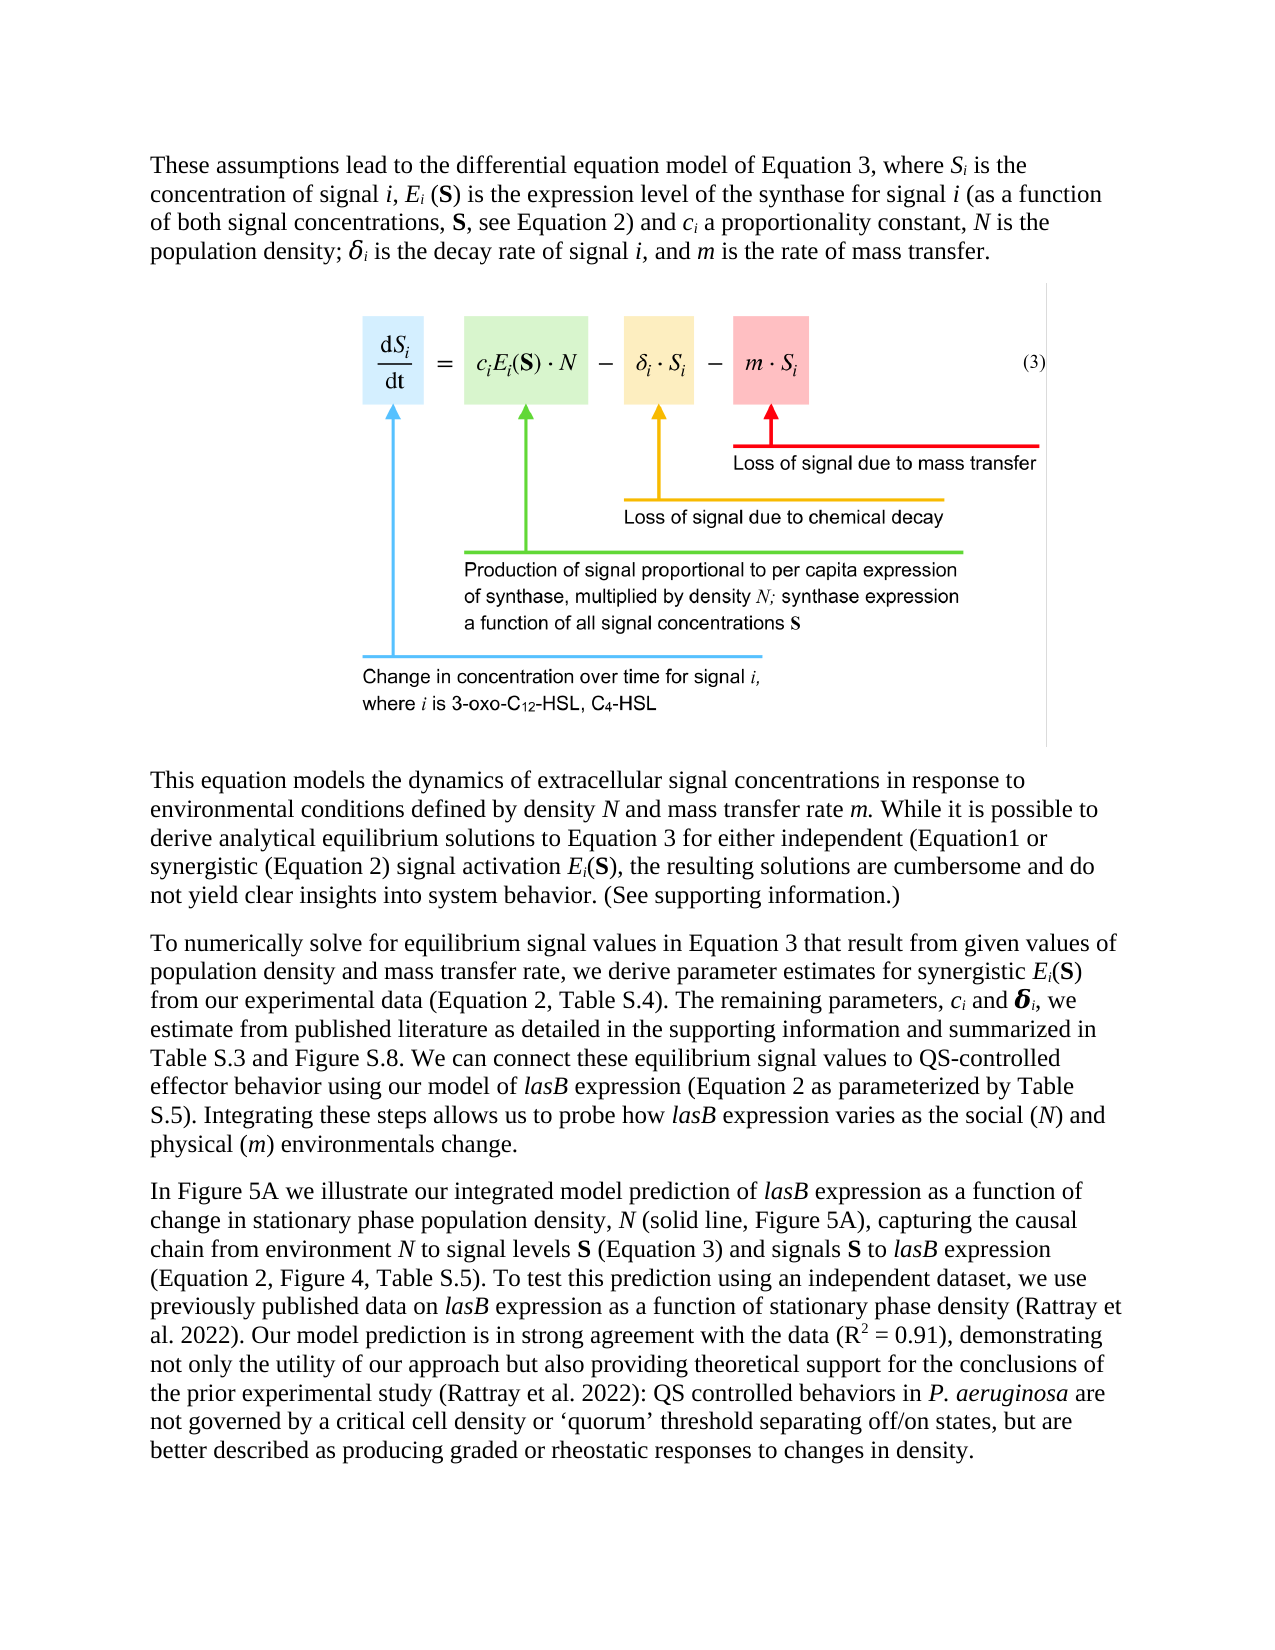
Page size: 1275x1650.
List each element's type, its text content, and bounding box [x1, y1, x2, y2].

text This equation models the dynamics of extracellular signal concentrations in response to environmental conditions defined by density N and mass transfer rate m. While it is possible to derive analytical equilibrium solutions to Equation 3 for either independent (Equation1 or synergistic (Equation 2) signal activation Ei(S), the resulting solutions are cumbersome and do not yield clear insights into system behavior. (See supporting information.) [150, 765, 1125, 909]
text To numerically solve for equilibrium signal values in Equation 3 that result from given values of population density and mass transfer rate, we derive parameter estimates for synergistic Ei(S) from our experimental data (Equation 2, Table S.4). The remaining parameters, ci and 𝜹i, we estimate from published literature as detailed in the supporting information and summarized in Table S.3 and Figure S.8. We can connect these equilibrium signal values to QS-controlled effector behavior using our model of lasB expression (Equation 2 as parameterized by Table S.5). Integrating these steps allows us to probe how lasB expression varies as the social (N) and physical (m) environmentals change. [150, 928, 1125, 1158]
picture [150, 283, 1050, 747]
text In Figure 5A we illustrate our integrated model prediction of lasB expression as a function of change in stationary phase population density, N (solid line, Figure 5A), capturing the causal chain from environment N to signal levels S (Equation 3) and signals S to lasB expression (Equation 2, Figure 4, Table S.5). To test this prediction using an independent dataset, we use previously published data on lasB expression as a function of stationary phase density (Rattray et al. 2022). Our model prediction is in strong agreement with the data (R2 = 0.91), demonstrating not only the utility of our approach but also providing theoretical support for the conclusions of the prior experimental study (Rattray et al. 2022): QS controlled behaviors in P. aeruginosa are not governed by a critical cell density or ‘quorum’ threshold separating off/on states, but are better described as producing graded or rheostatic responses to changes in density. [150, 1176, 1125, 1464]
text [150, 150, 1125, 265]
